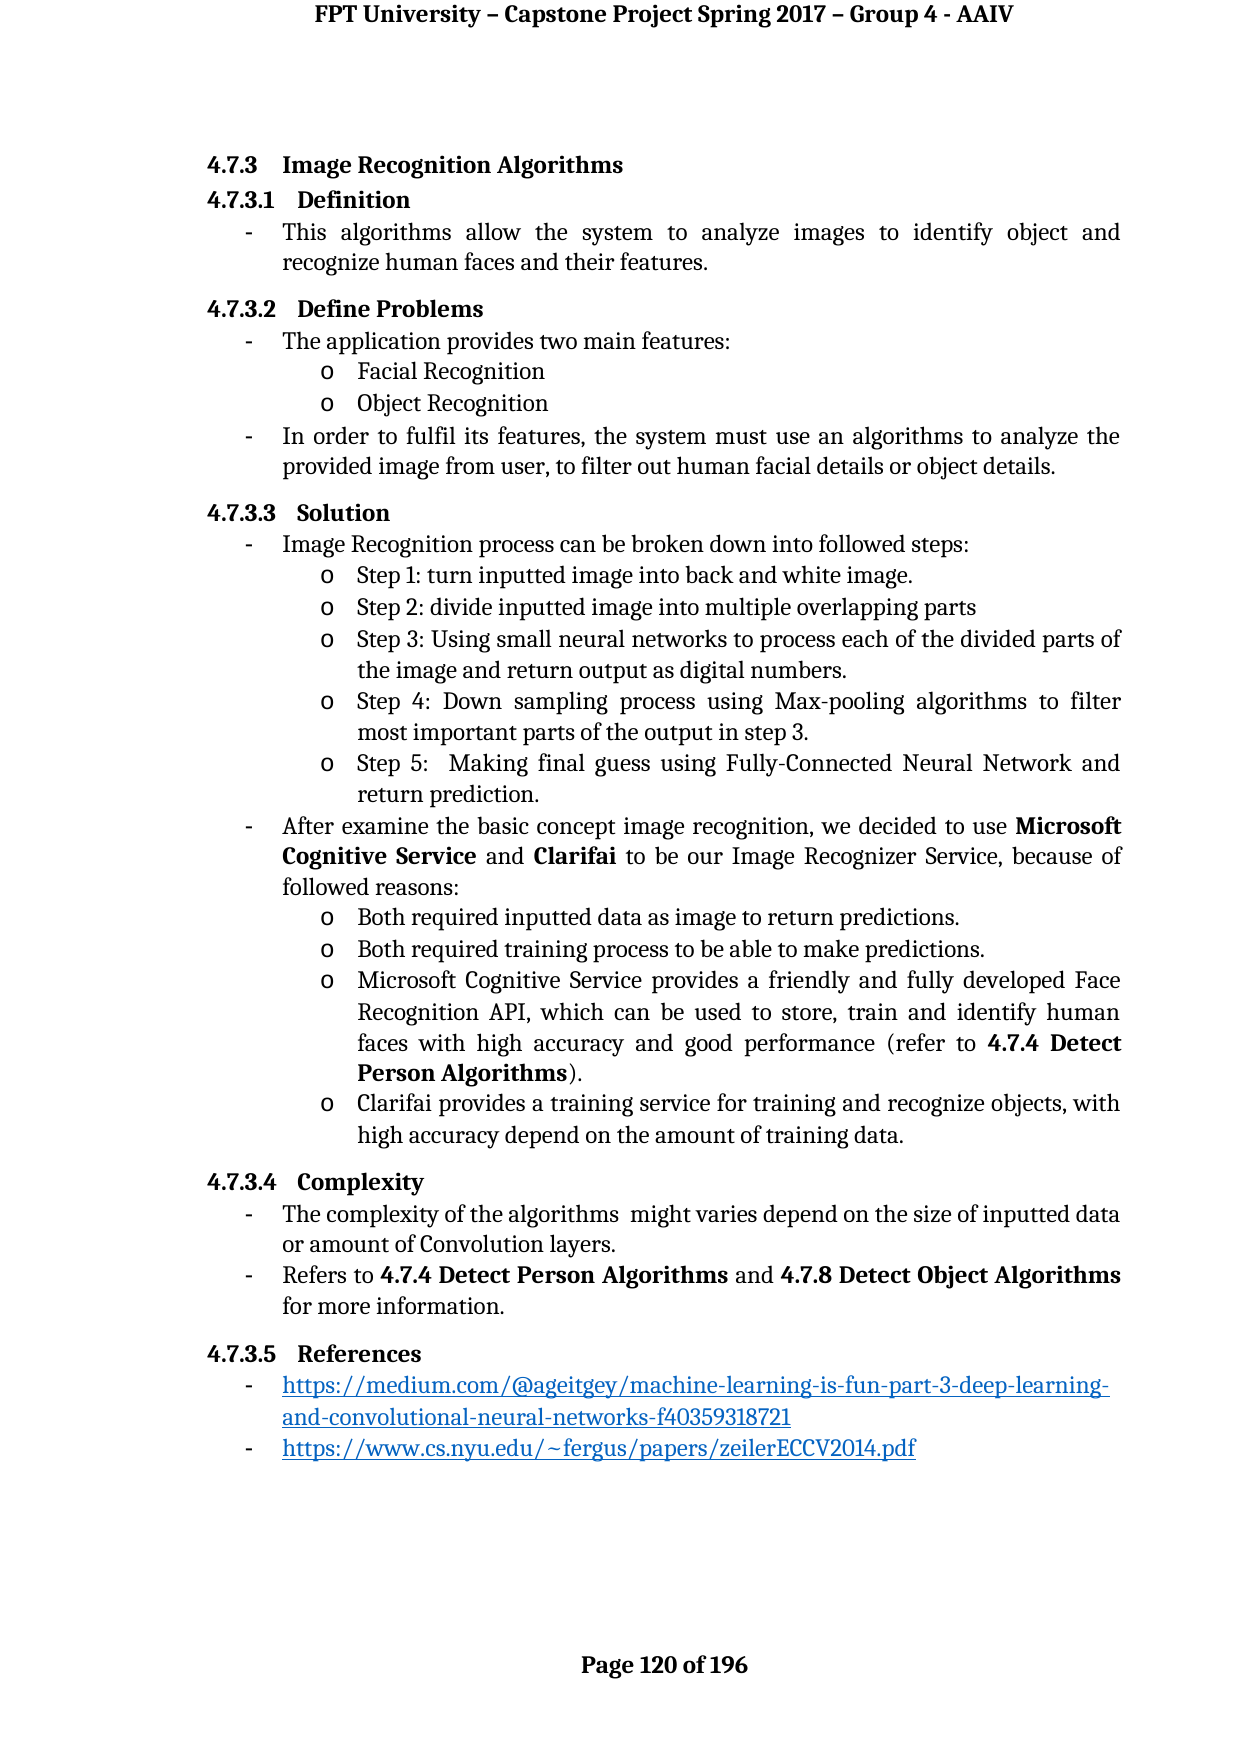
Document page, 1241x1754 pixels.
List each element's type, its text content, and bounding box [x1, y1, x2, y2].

list Step 3: Using small neural networks to process each of the divided parts of the image and return output as digital numbers. [319, 624, 1122, 685]
list Image Recognition process can be broken down into followed steps: [244, 529, 1122, 559]
list The complexity of the algorithms might varies depend on the size of inputted data or amount of Convolution layers. [244, 1198, 1122, 1259]
subtitle Image Recognition Algorithms [207, 151, 1122, 180]
list The application provides two main features: [244, 326, 1122, 355]
list https://www.cs.nyu.edu/~fergus/papers/zeilerECCV2014.pdf [244, 1433, 1122, 1463]
list After examine the basic concept image recognition, we decided to use Microsoft Cognitive Service and Clarifai to be our Image Recognizer Service, because of followed reasons: [244, 811, 1122, 901]
list This algorithms allow the system to analyze images to identify object and recognize human faces and their features. [244, 217, 1122, 277]
list Facial Recognition [319, 357, 1122, 387]
list In order to fulfil its features, the system must use an algorithms to analyze the provided image from user, to filter out human facial details or object details. [244, 421, 1122, 481]
list https://medium.com/@ageitgey/machine-learning-is-fun-part-3-deep-learning-and-convolutional-neural-networks-f40359318721 [244, 1370, 1122, 1431]
list Both required inputted data as image to return predictions. [319, 903, 1122, 933]
subtitle Solution [207, 499, 1122, 528]
list Step 1: turn inputted image into back and white image. [319, 561, 1122, 591]
list Both required training process to be able to make predictions. [319, 935, 1122, 965]
list Step 4: Down sampling process using Max-pooling algorithms to filter most important parts of the output in step 3. [319, 687, 1122, 747]
list Microsoft Cognitive Service provides a friendly and fully developed Face Recognition API, which can be used to store, train and identify human faces with high accuracy and good performance (refer to 4.7.4 Detect Person Algorithms). [319, 966, 1122, 1088]
list Refers to 4.7.4 Detect Person Algorithms and 4.7.8 Detect Object Algorithms for more information. [244, 1260, 1122, 1321]
subtitle References [207, 1340, 1122, 1369]
list Step 2: divide inputted image into multiple overlapping parts [319, 593, 1122, 623]
list Object Recognition [319, 389, 1122, 419]
subtitle Define Problems [207, 295, 1122, 324]
subtitle Definition [207, 186, 1122, 215]
list Step 5: Making final guess using Fully-Connected Neural Network and return prediction. [319, 749, 1122, 809]
subtitle Complexity [207, 1168, 1122, 1197]
list Clarifai provides a training service for training and recognize objects, with high accuracy depend on the amount of training data. [319, 1089, 1122, 1150]
